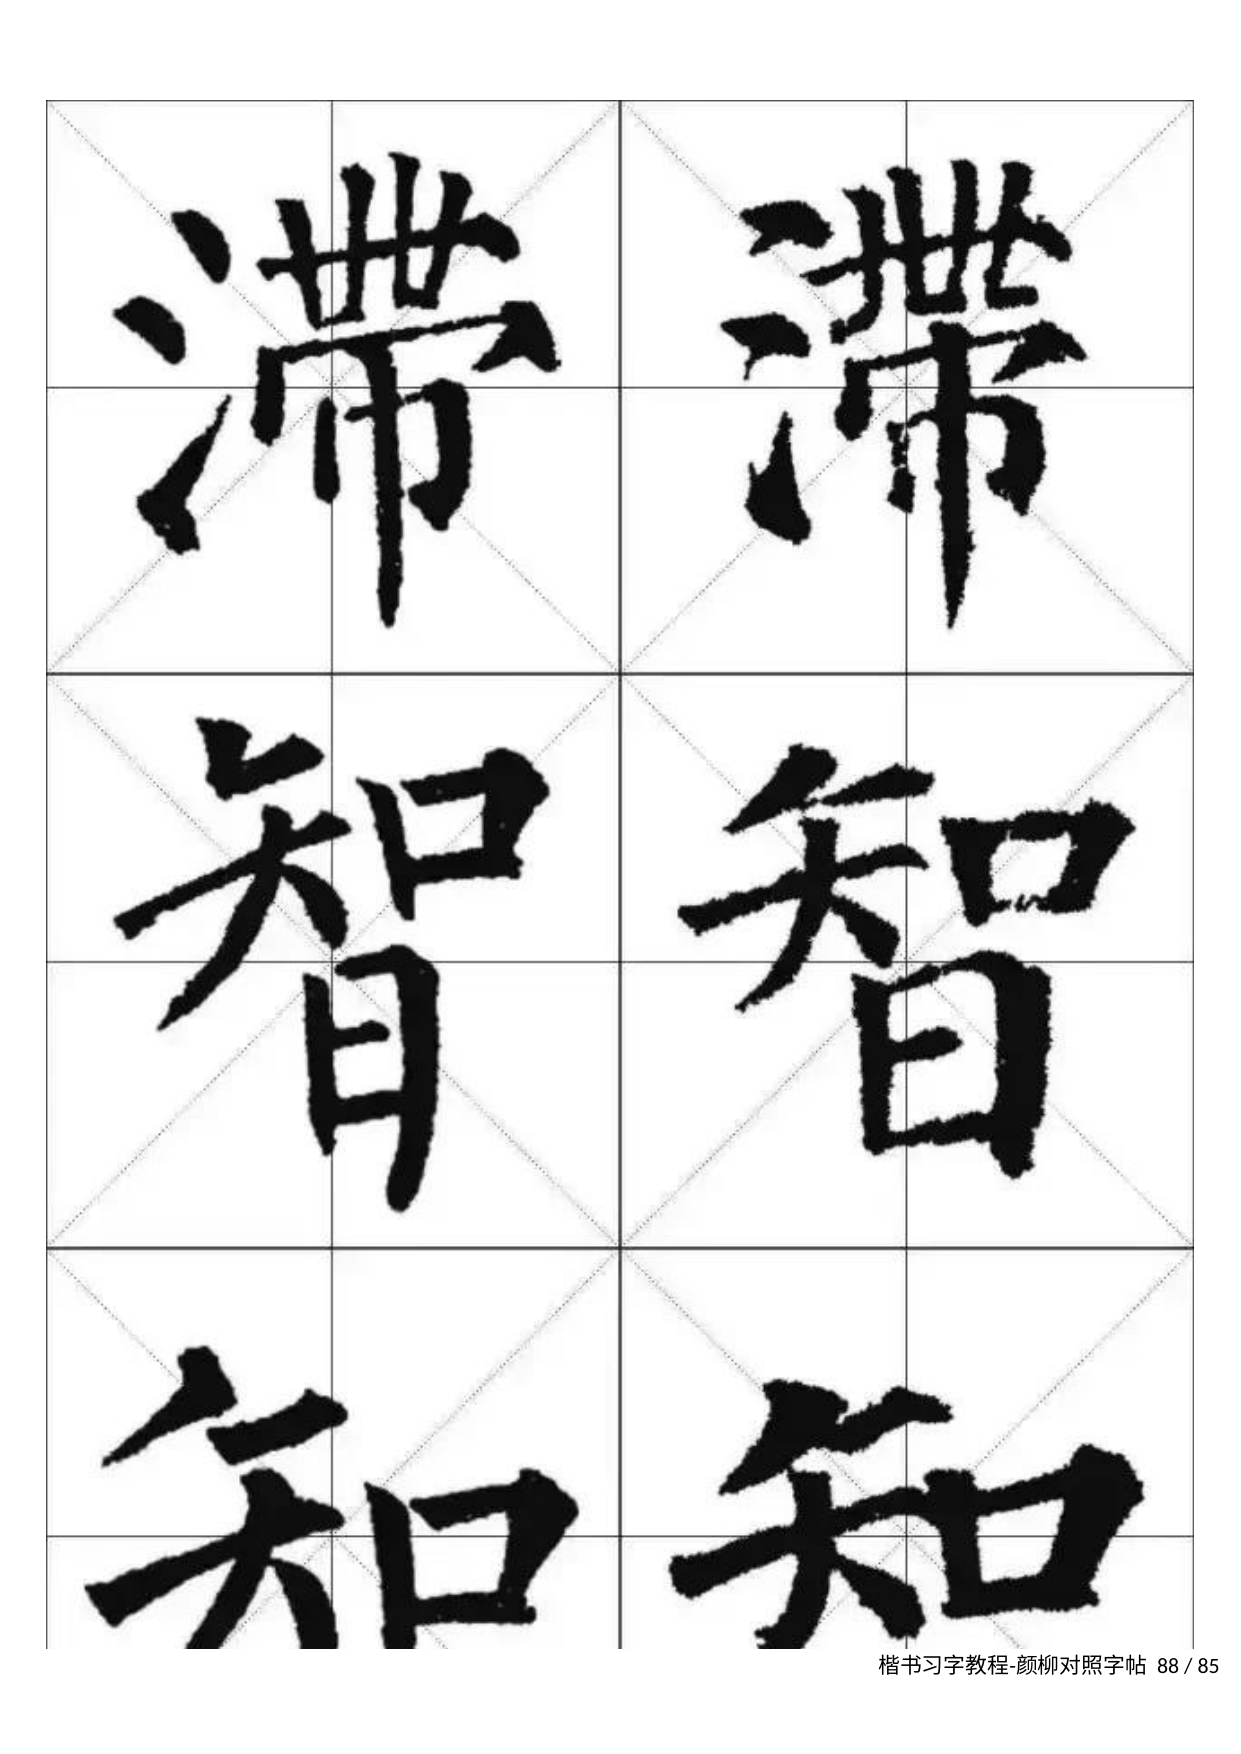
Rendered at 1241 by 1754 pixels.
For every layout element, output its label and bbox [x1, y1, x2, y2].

picture [46, 100, 1194, 1649]
